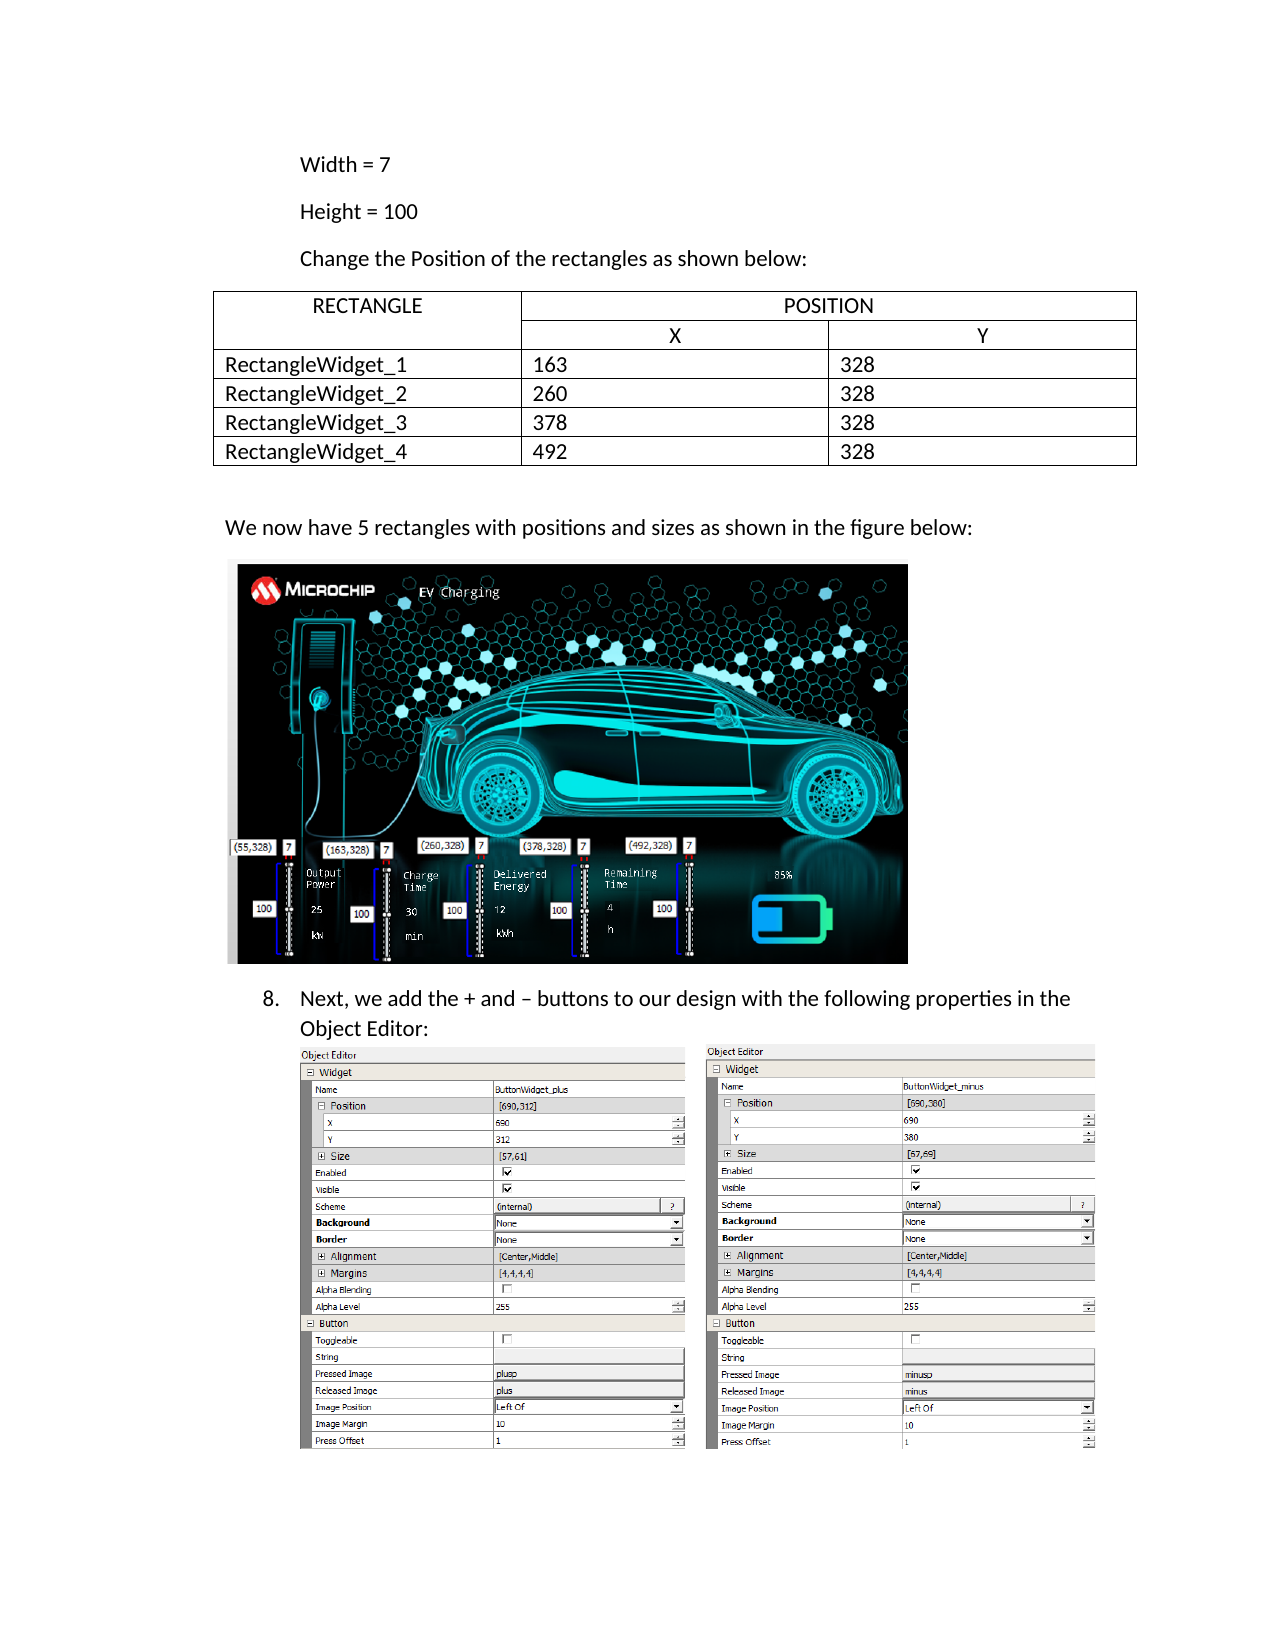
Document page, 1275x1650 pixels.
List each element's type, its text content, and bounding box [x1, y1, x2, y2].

table_cell X [522, 321, 828, 349]
table_cell RectangleWidget_3 [214, 408, 521, 436]
table_cell 378 [522, 408, 828, 436]
table_header RECTANGLE [214, 292, 521, 349]
picture [225, 559, 909, 966]
text Change the Position of the rectangles as shown below: [225, 244, 1125, 272]
table_cell 163 [522, 350, 828, 378]
picture [705, 1044, 1096, 1449]
list Next, we add the + and – buttons to our design with the following properties in the Object Editor: [262, 984, 1125, 1043]
table_cell RectangleWidget_4 [214, 437, 521, 465]
table_cell Y [829, 321, 1136, 349]
table_header POSITION [522, 292, 1136, 320]
table_cell 328 [829, 350, 1136, 378]
picture [300, 1047, 686, 1449]
text Width = 7 [225, 150, 1125, 178]
table_cell 328 [829, 437, 1136, 465]
text Height = 100 [225, 197, 1125, 225]
table_cell RectangleWidget_2 [214, 379, 521, 407]
text We now have 5 rectangles with positions and sizes as shown in the figure below: [150, 513, 1125, 541]
table_cell 328 [829, 408, 1136, 436]
table_cell 328 [829, 379, 1136, 407]
table_cell RectangleWidget_1 [214, 350, 521, 378]
table_cell 260 [522, 379, 828, 407]
table_cell 492 [522, 437, 828, 465]
